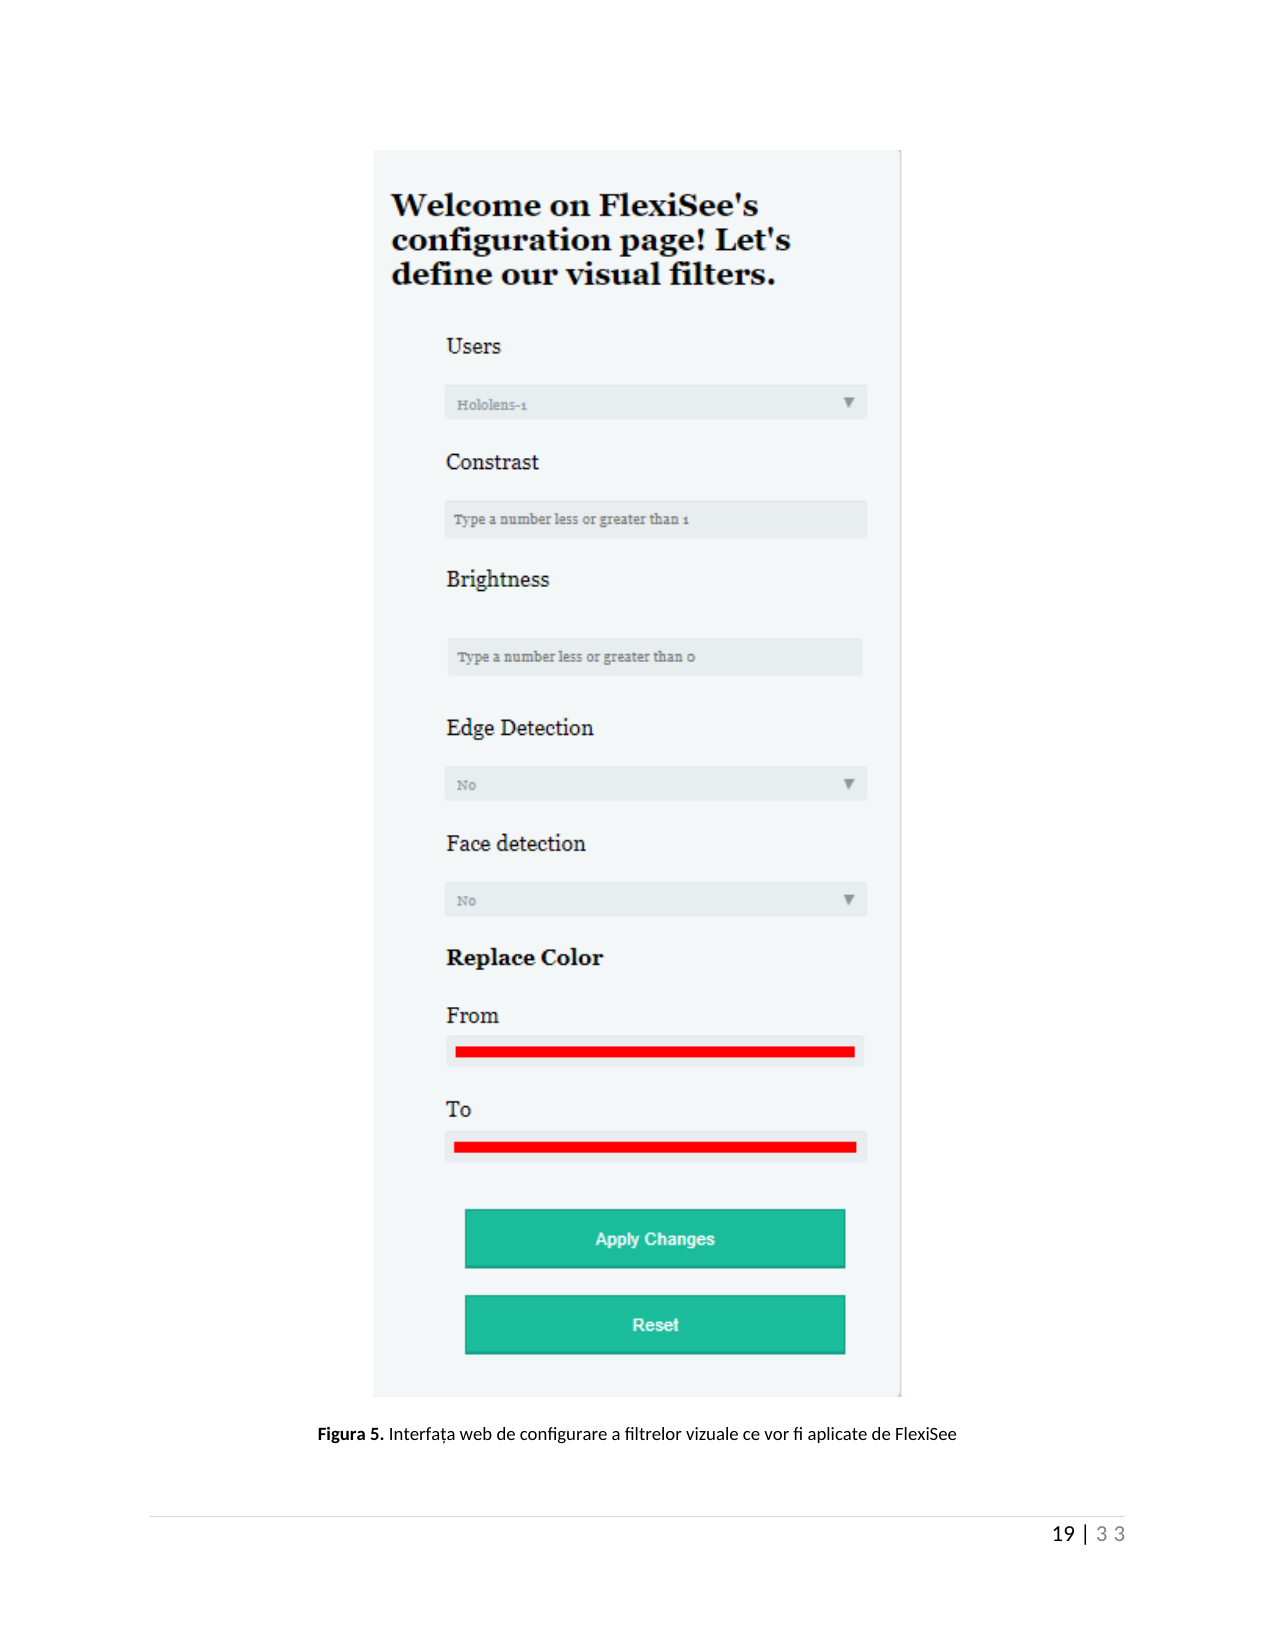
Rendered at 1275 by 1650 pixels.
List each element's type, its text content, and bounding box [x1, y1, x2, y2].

text Figura 5. Interfața web de configurare a filtrelor vizuale ce vor fi aplicate de FlexiSee [150, 1422, 1125, 1445]
picture [373, 150, 902, 1397]
